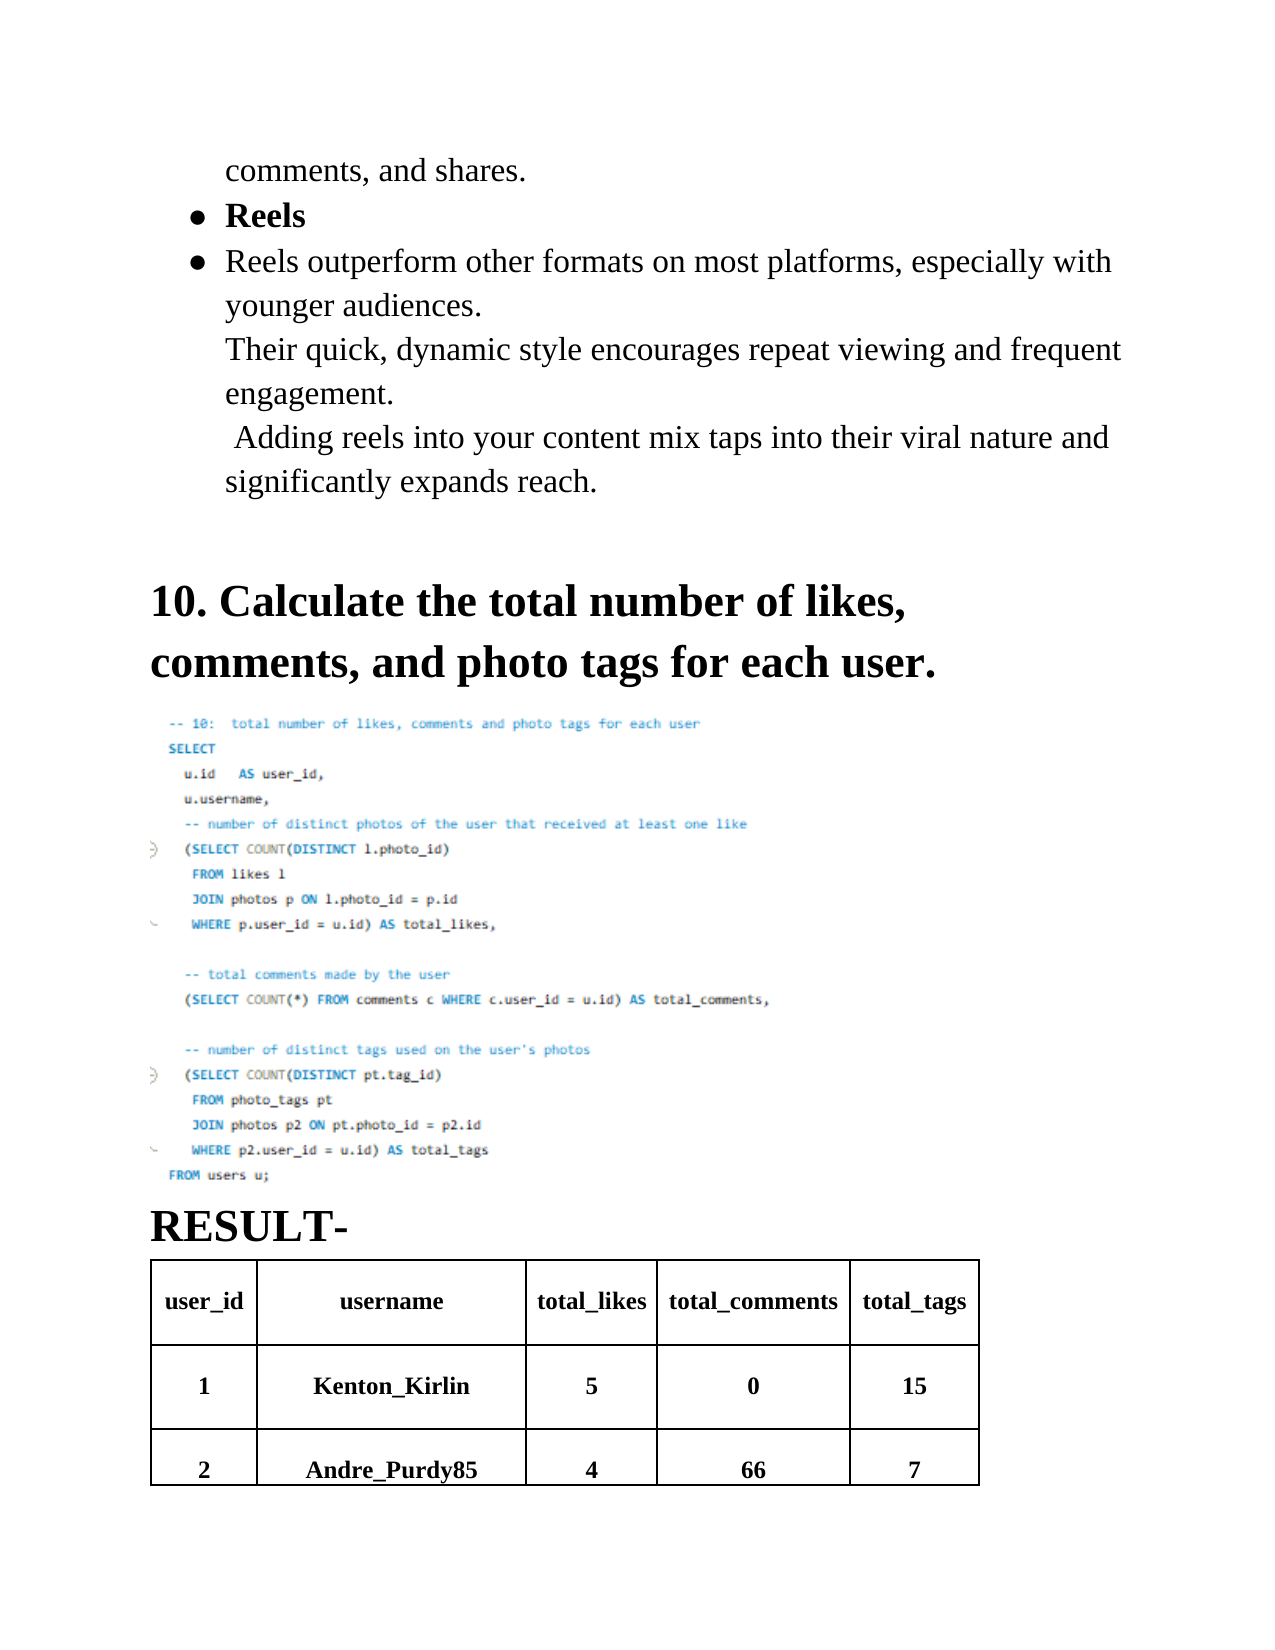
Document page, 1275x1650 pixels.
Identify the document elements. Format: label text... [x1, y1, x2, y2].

text 10. Calculate the total number of likes, comments, and photo tags for each user. [150, 574, 1125, 687]
table_cell 0 [658, 1346, 849, 1428]
table_header total_tags [851, 1261, 978, 1344]
table_cell 1 [152, 1346, 256, 1428]
table_cell 5 [527, 1346, 656, 1428]
table_cell Andre_Purdy85 [258, 1430, 525, 1484]
table_header total_likes [527, 1261, 656, 1344]
table_cell 2 [152, 1430, 256, 1484]
table_cell 4 [527, 1430, 656, 1484]
table_cell Kenton_Kirlin [258, 1346, 525, 1428]
table_header username [258, 1261, 525, 1344]
table_cell 7 [851, 1430, 978, 1484]
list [187, 150, 1125, 188]
text RESULT- [150, 1198, 1125, 1251]
table_cell 66 [658, 1430, 849, 1484]
subtitle Reels [187, 194, 1125, 235]
picture [150, 694, 780, 1194]
table_header user_id [152, 1261, 256, 1344]
table_header total_comments [658, 1261, 849, 1344]
table_cell 15 [851, 1346, 978, 1428]
subtitle Reels outperform other formats on most platforms, especially with younger audiences. Their quick, dynamic style encourages repeat viewing and frequent engagement. Adding reels into your content mix taps into their viral nature and significantly expands reach. [187, 241, 1125, 499]
